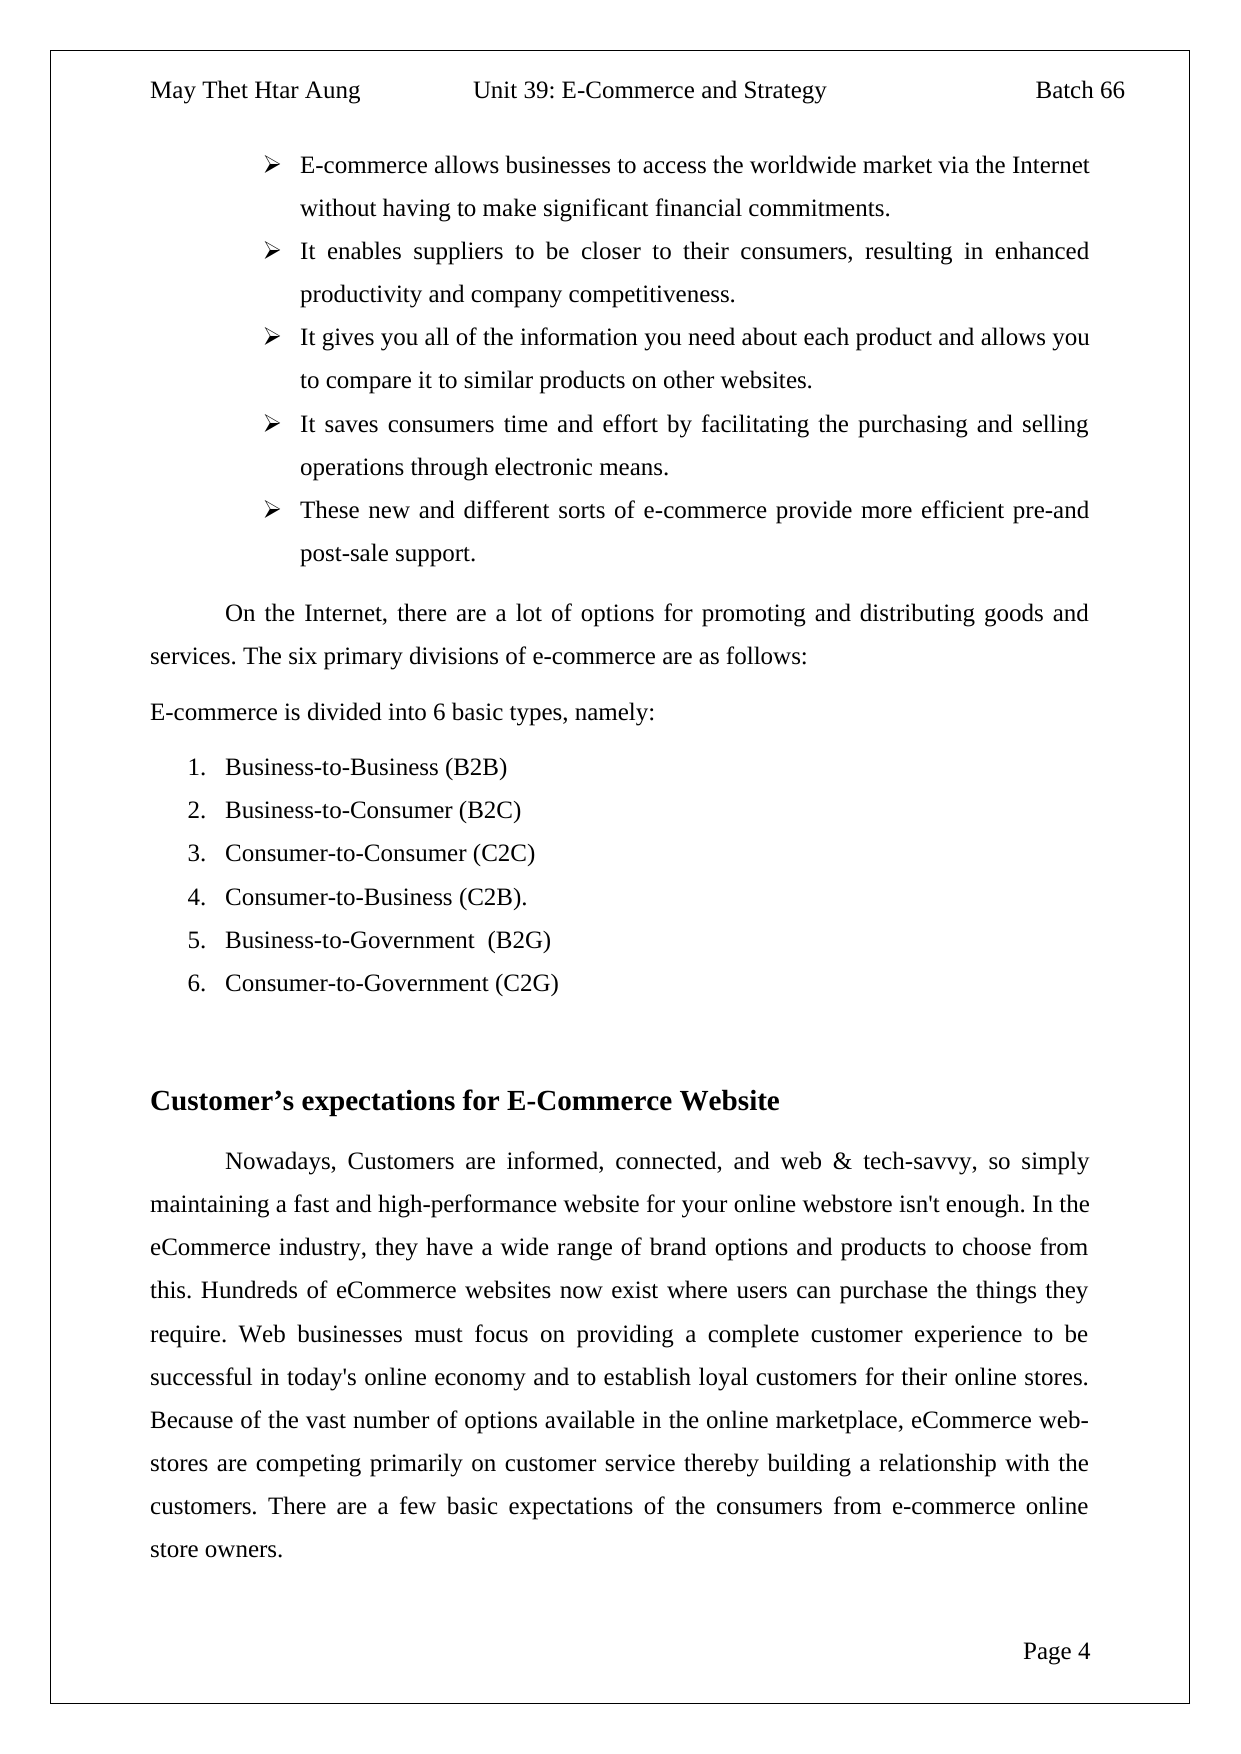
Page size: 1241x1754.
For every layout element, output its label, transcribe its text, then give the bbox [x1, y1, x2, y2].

list Consumer-to-Consumer (C2C) [187, 838, 1090, 867]
text On the Internet, there are a lot of options for promoting and distributing goods and services. The six primary divisions of e-commerce are as follows: [150, 598, 1090, 670]
text E-commerce is divided into 6 basic types, namely: [150, 697, 1090, 725]
list E-commerce allows businesses to access the worldwide market via the Internet without having to make significant financial commitments. [262, 150, 1090, 222]
list It saves consumers time and effort by facilitating the purchasing and selling operations through electronic means. [262, 409, 1090, 481]
list Consumer-to-Government (C2G) [187, 968, 1090, 997]
text Nowadays, Customers are informed, connected, and web & tech-savvy, so simply maintaining a fast and high-performance website for your online webstore isn't enough. In the eCommerce industry, they have a wide range of brand options and products to choose from this. Hundreds of eCommerce websites now exist where users can purchase the things they require. Web businesses must focus on providing a complete customer experience to be successful in today's online economy and to establish loyal customers for their online stores. Because of the vast number of options available in the online marketplace, eCommerce web-stores are competing primarily on customer service thereby building a relationship with the customers. There are a few basic expectations of the consumers from e-commerce online store owners. [150, 1146, 1090, 1563]
list Business-to-Business (B2B) [187, 752, 1090, 781]
list These new and different sorts of e-commerce provide more efficient pre-and post-sale support. [262, 495, 1090, 567]
list Business-to-Government (B2G) [187, 925, 1090, 953]
list It gives you all of the information you need about each product and allows you to compare it to similar products on other websites. [262, 322, 1090, 394]
subtitle Customer’s expectations for E-Commerce Website [150, 1083, 1090, 1117]
list Consumer-to-Business (C2B). [187, 882, 1090, 910]
list It enables suppliers to be closer to their consumers, resulting in enhanced productivity and company competitiveness. [262, 236, 1090, 308]
list Business-to-Consumer (B2C) [187, 795, 1090, 824]
